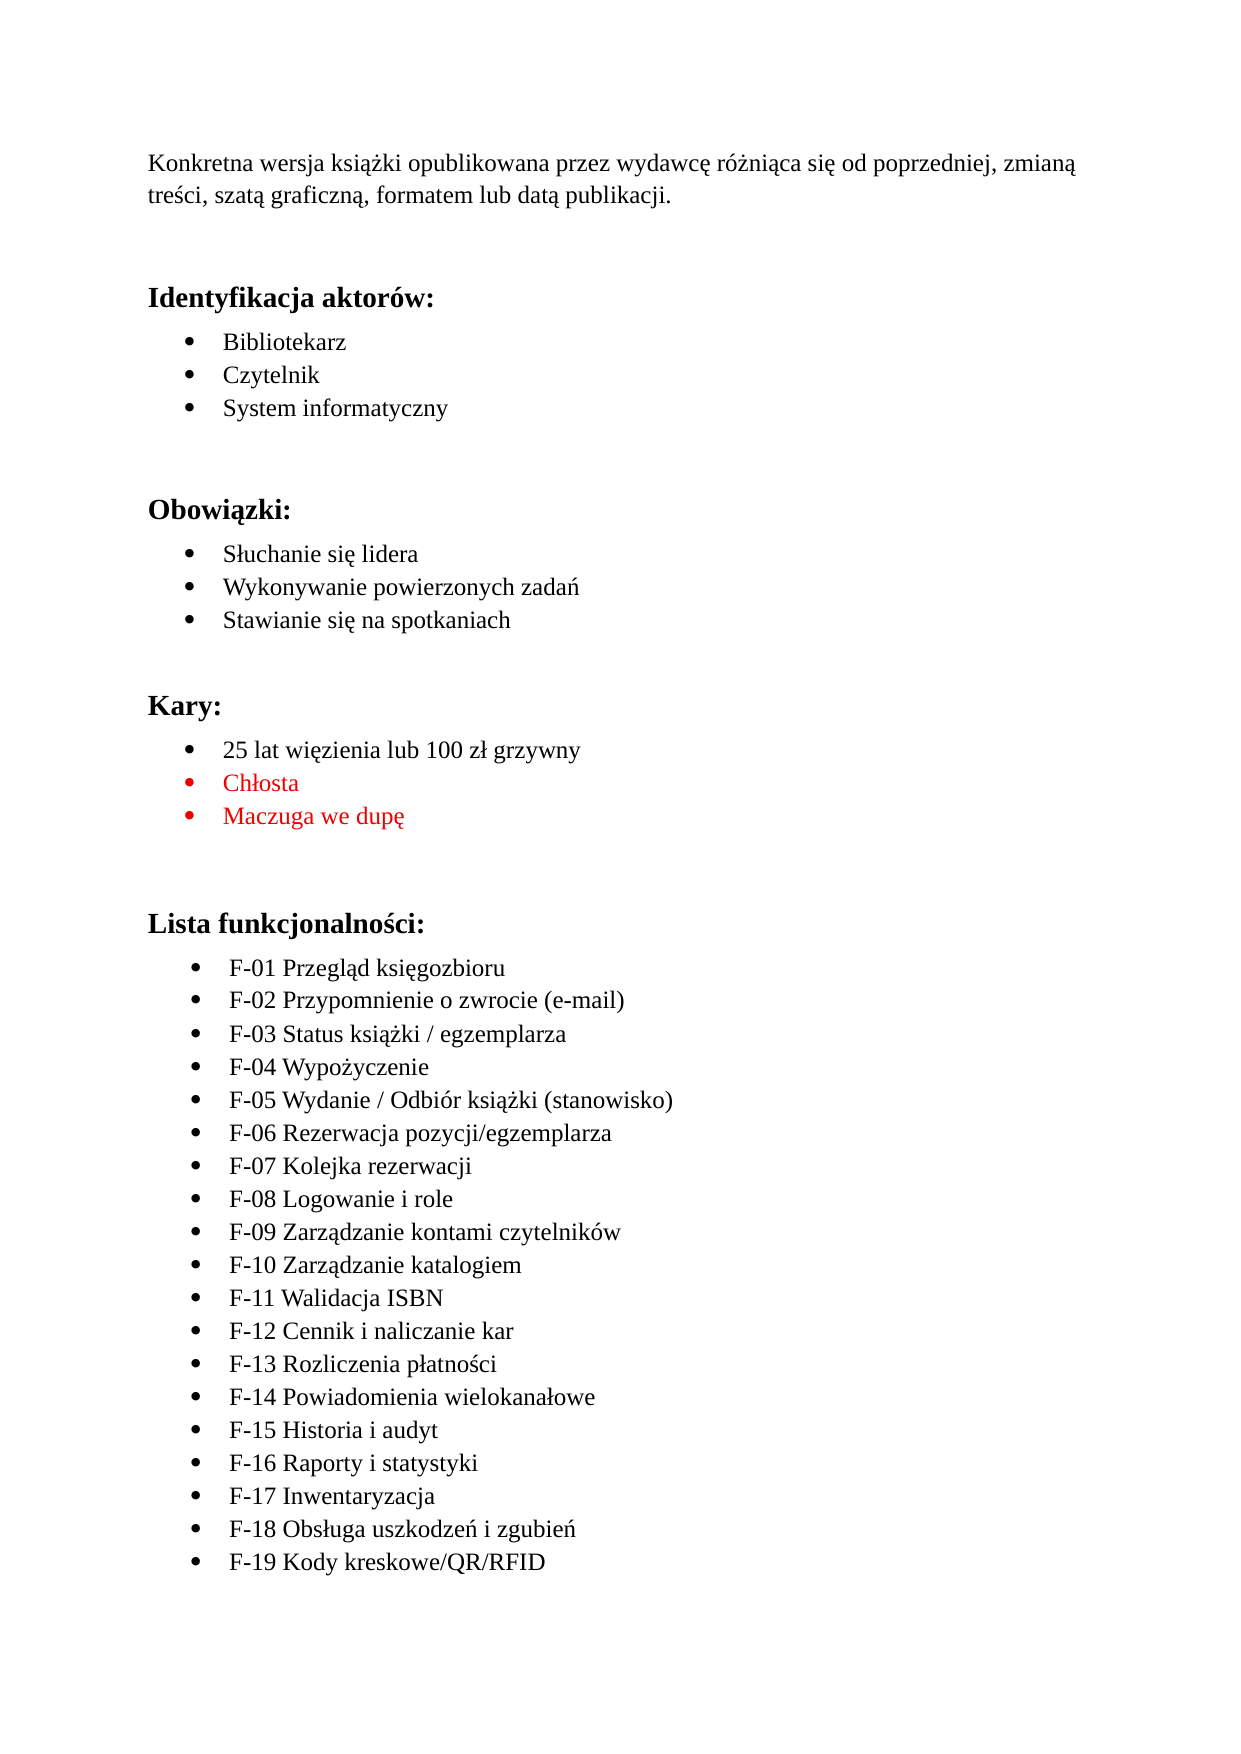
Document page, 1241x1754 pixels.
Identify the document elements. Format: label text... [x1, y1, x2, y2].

list 25 lat więzienia lub 100 zł grzywny [185, 735, 1093, 763]
text Konkretna wersja książki opublikowana przez wydawcę różniąca się od poprzedniej, zmianą treści, szatą graficzną, formatem lub datą publikacji. [148, 148, 1093, 209]
list F-11 Walidacja ISBN [191, 1283, 1093, 1312]
list F-17 Inwentaryzacja [191, 1481, 1093, 1510]
list Wykonywanie powierzonych zadań [185, 572, 1093, 601]
list Maczuga we dupę [185, 801, 1093, 829]
list Słuchanie się lidera [185, 539, 1093, 568]
list F-08 Logowanie i role [191, 1184, 1093, 1212]
list Czytelnik [185, 360, 1093, 389]
list F-15 Historia i audyt [191, 1415, 1093, 1444]
list Bibliotekarz [185, 327, 1093, 356]
list F-13 Rozliczenia płatności [191, 1349, 1093, 1378]
list Stawianie się na spotkaniach [185, 605, 1093, 634]
list F-10 Zarządzanie katalogiem [191, 1250, 1093, 1278]
list F-04 Wypożyczenie [191, 1052, 1093, 1080]
list F-14 Powiadomienia wielokanałowe [191, 1382, 1093, 1411]
list F-05 Wydanie / Odbiór książki (stanowisko) [191, 1085, 1093, 1113]
list F-02 Przypomnienie o zwrocie (e-mail) [191, 986, 1093, 1014]
list F-03 Status książki / egzemplarza [191, 1019, 1093, 1047]
list F-19 Kody kreskowe/QR/RFID [191, 1547, 1093, 1576]
list Chłosta [185, 768, 1093, 797]
list F-09 Zarządzanie kontami czytelników [191, 1217, 1093, 1246]
subtitle Kary: [148, 688, 1093, 721]
list F-18 Obsługa uszkodzeń i zgubień [191, 1514, 1093, 1543]
list F-07 Kolejka rezerwacji [191, 1151, 1093, 1179]
list F-06 Rezerwacja pozycji/egzemplarza [191, 1118, 1093, 1146]
subtitle Identyfikacja aktorów: [148, 280, 1093, 313]
subtitle Lista funkcjonalności: [148, 906, 1093, 939]
list F-16 Raporty i statystyki [191, 1448, 1093, 1477]
list F-01 Przegląd księgozbioru [191, 953, 1093, 981]
list F-12 Cennik i naliczanie kar [191, 1316, 1093, 1344]
subtitle Obowiązki: [148, 492, 1093, 526]
list System informatyczny [185, 393, 1093, 422]
